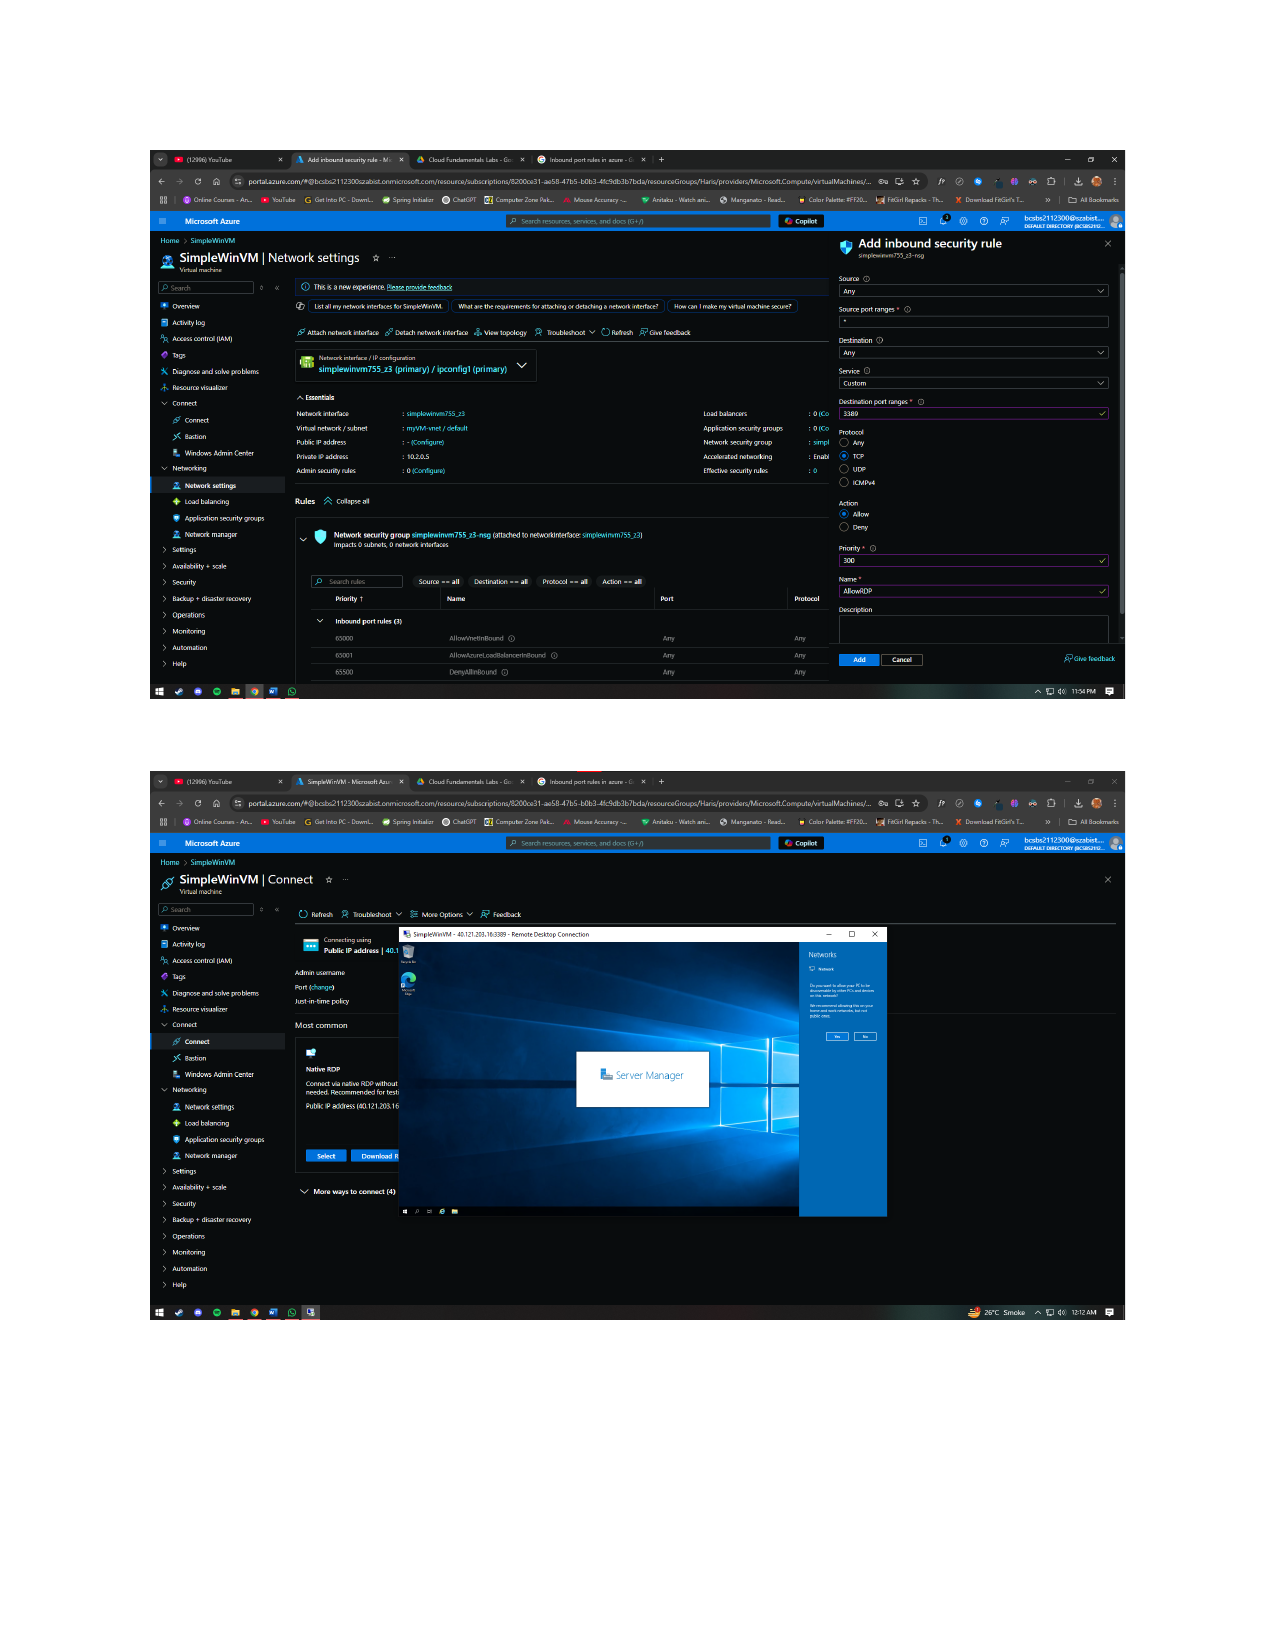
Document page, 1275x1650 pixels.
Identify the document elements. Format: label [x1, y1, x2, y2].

picture [150, 150, 1125, 699]
picture [150, 771, 1125, 1320]
